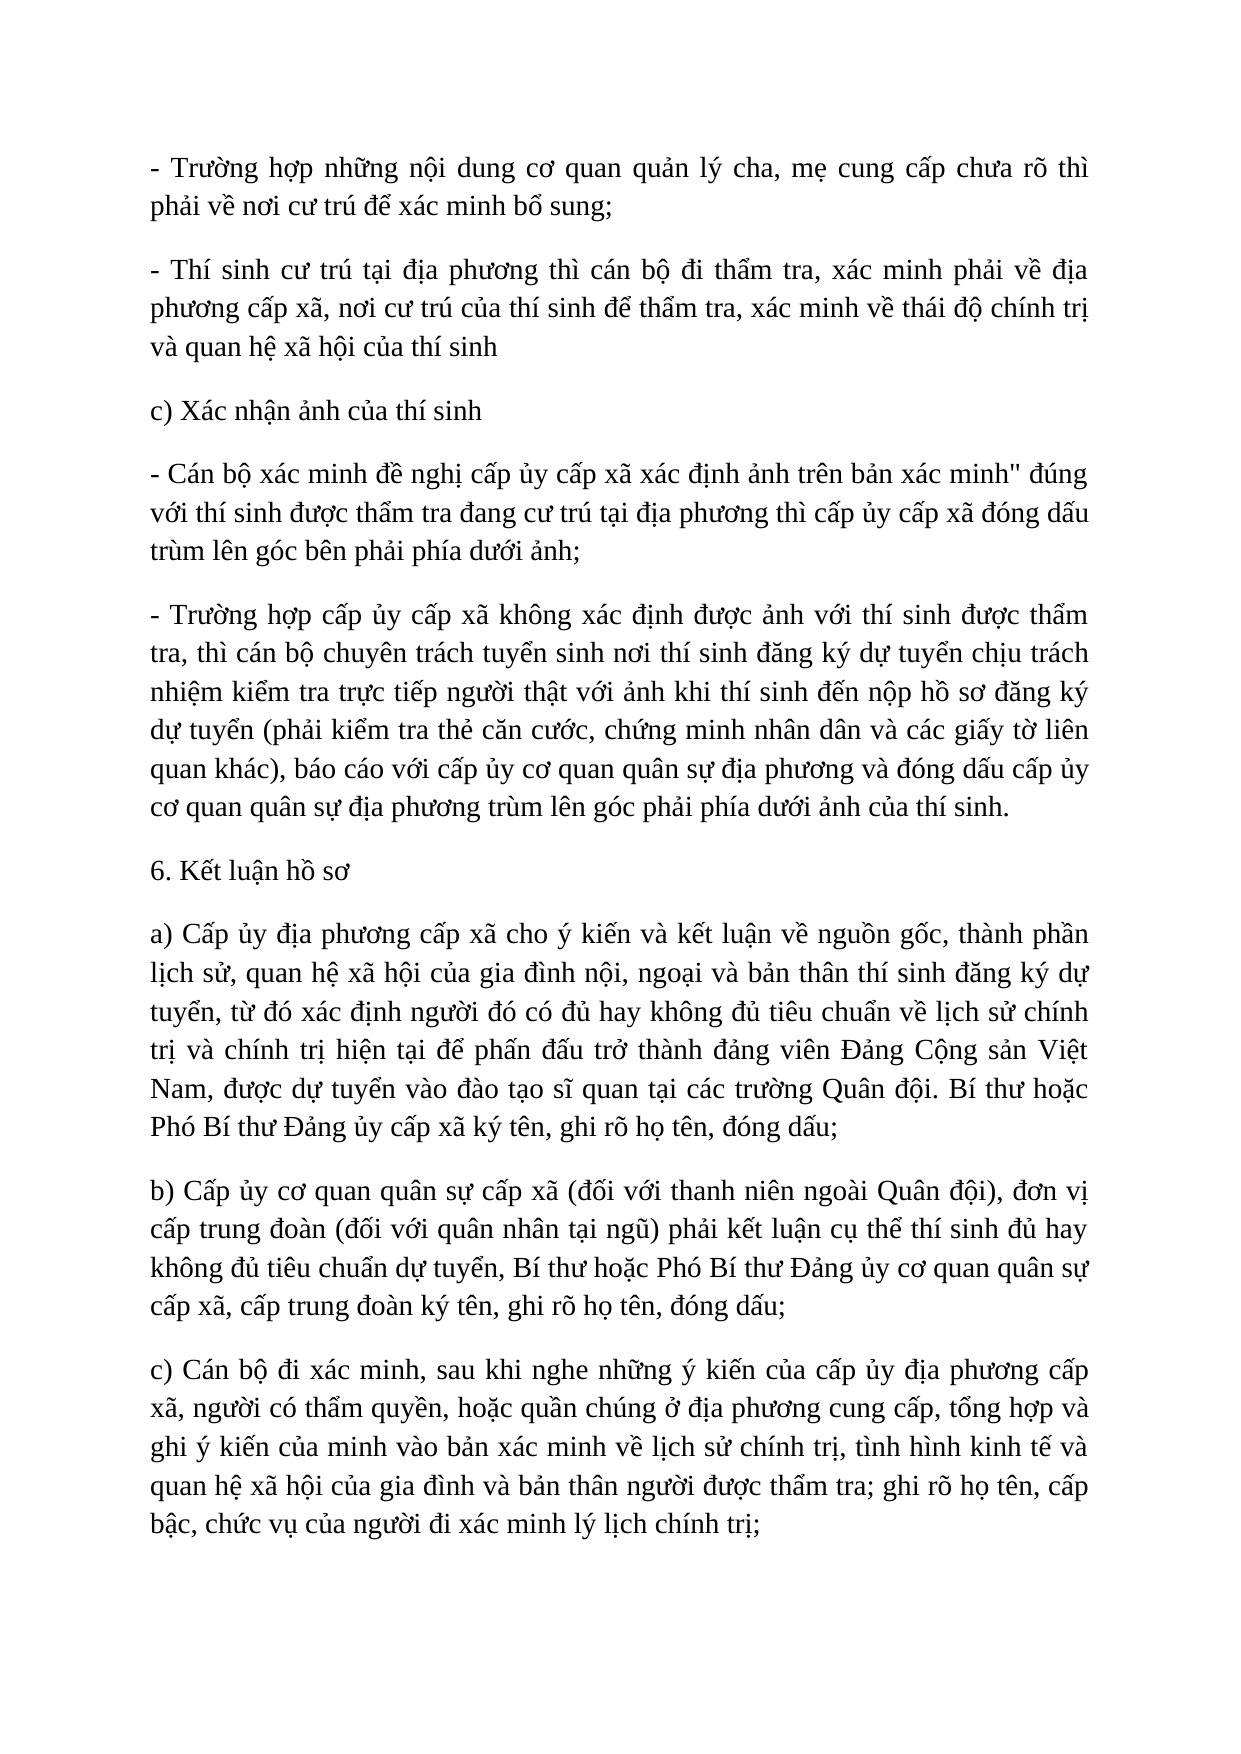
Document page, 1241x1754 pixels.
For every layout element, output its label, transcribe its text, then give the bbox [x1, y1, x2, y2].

text - Trường hợp những nội dung cơ quan quản lý cha, mẹ cung cấp chưa rõ thì phải về nơi cư trú để xác minh bổ sung; [150, 150, 1090, 222]
text c) Cán bộ đi xác minh, sau khi nghe những ý kiến của cấp ủy địa phương cấp xã, người có thẩm quyền, hoặc quần chúng ở địa phương cung cấp, tổng hợp và ghi ý kiến của minh vào bản xác minh về lịch sử chính trị, tình hình kinh tế và quan hệ xã hội của gia đình và bản thân người được thẩm tra; ghi rõ họ tên, cấp bậc, chức vụ của người đi xác minh lý lịch chính trị; [150, 1352, 1090, 1540]
text - Trường hợp cấp ủy cấp xã không xác định được ảnh với thí sinh được thẩm tra, thì cán bộ chuyên trách tuyển sinh nơi thí sinh đăng ký dự tuyển chịu trách nhiệm kiểm tra trực tiếp người thật với ảnh khi thí sinh đến nộp hồ sơ đăng ký dự tuyển (phải kiểm tra thẻ căn cước, chứng minh nhân dân và các giấy tờ liên quan khác), báo cáo với cấp ủy cơ quan quân sự địa phương và đóng dấu cấp ủy cơ quan quân sự địa phương trùm lên góc phải phía dưới ảnh của thí sinh. [150, 597, 1090, 823]
text c) Xác nhận ảnh của thí sinh [150, 393, 1090, 426]
text - Thí sinh cư trú tại địa phương thì cán bộ đi thẩm tra, xác minh phải về địa phương cấp xã, nơi cư trú của thí sinh để thẩm tra, xác minh về thái độ chính trị và quan hệ xã hội của thí sinh [150, 252, 1090, 363]
text 6. Kết luận hồ sơ [150, 853, 1090, 887]
text b) Cấp ủy cơ quan quân sự cấp xã (đối với thanh niên ngoài Quân đội), đơn vị cấp trung đoàn (đối với quân nhân tại ngũ) phải kết luận cụ thể thí sinh đủ hay không đủ tiêu chuẩn dự tuyển, Bí thư hoặc Phó Bí thư Đảng ủy cơ quan quân sự cấp xã, cấp trung đoàn ký tên, ghi rõ họ tên, đóng dấu; [150, 1173, 1090, 1322]
text a) Cấp ủy địa phương cấp xã cho ý kiến và kết luận về nguồn gốc, thành phần lịch sử, quan hệ xã hội của gia đình nội, ngoại và bản thân thí sinh đăng ký dự tuyển, từ đó xác định người đó có đủ hay không đủ tiêu chuẩn về lịch sử chính trị và chính trị hiện tại để phấn đấu trở thành đảng viên Đảng Cộng sản Việt Nam, được dự tuyển vào đào tạo sĩ quan tại các trường Quân đội. Bí thư hoặc Phó Bí thư Đảng ủy cấp xã ký tên, ghi rõ họ tên, đóng dấu; [150, 917, 1090, 1143]
text - Cán bộ xác minh đề nghị cấp ủy cấp xã xác định ảnh trên bản xác minh" đúng với thí sinh được thẩm tra đang cư trú tại địa phương thì cấp ủy cấp xã đóng dấu trùm lên góc bên phải phía dưới ảnh; [150, 456, 1090, 567]
